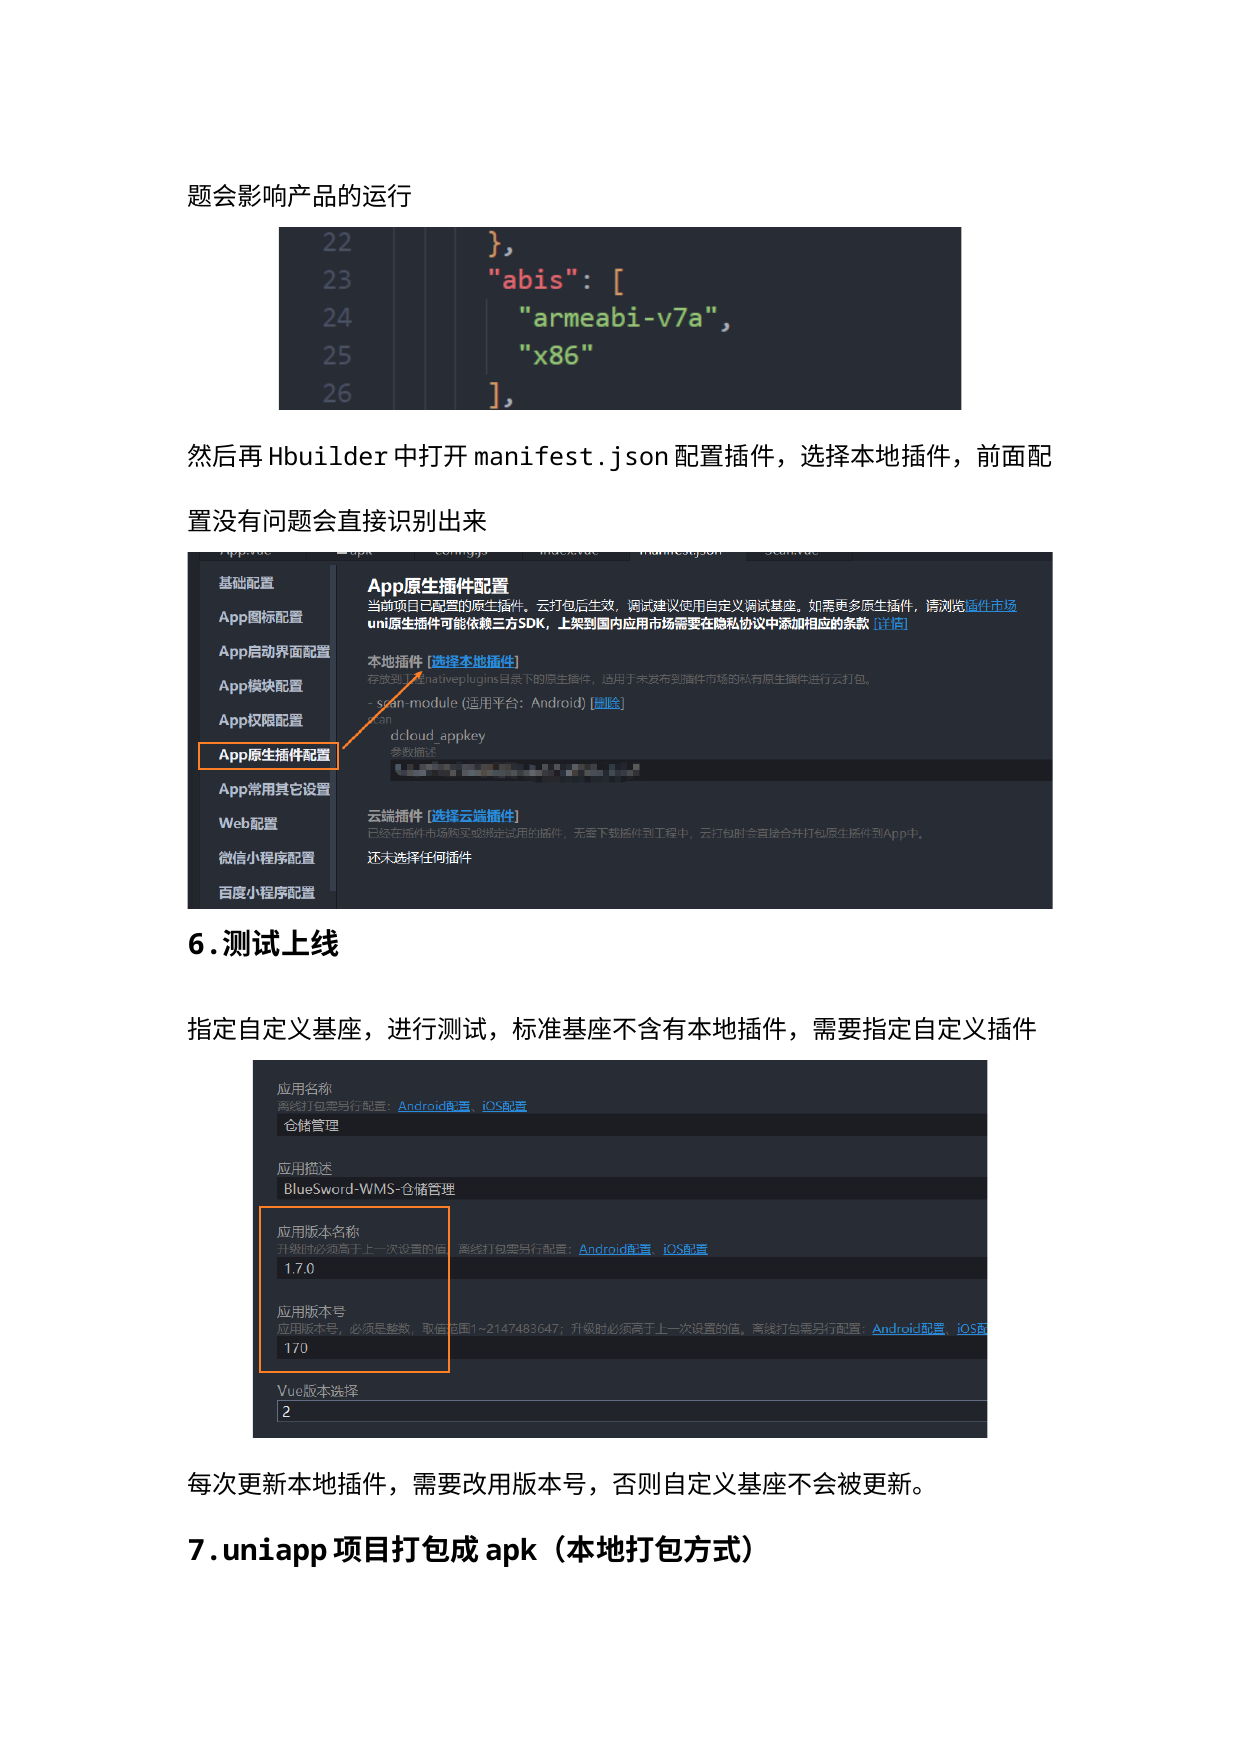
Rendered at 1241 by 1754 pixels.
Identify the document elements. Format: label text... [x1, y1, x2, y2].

picture [187, 552, 1053, 909]
picture [252, 1060, 988, 1438]
text 然后再Hbuilder中打开manifest.json配置插件，选择本地插件，前面配置没有问题会直接识别出来 [187, 422, 1053, 552]
text 指定自定义基座，进行测试，标准基座不含有本地插件，需要指定自定义插件 [187, 996, 1053, 1061]
text 7.uniapp项目打包成apk（本地打包方式） [187, 1516, 1053, 1581]
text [187, 162, 1053, 227]
text 6.测试上线 [187, 909, 1053, 974]
picture [278, 227, 962, 410]
text 每次更新本地插件，需要改用版本号，否则自定义基座不会被更新。 [187, 1451, 1053, 1516]
